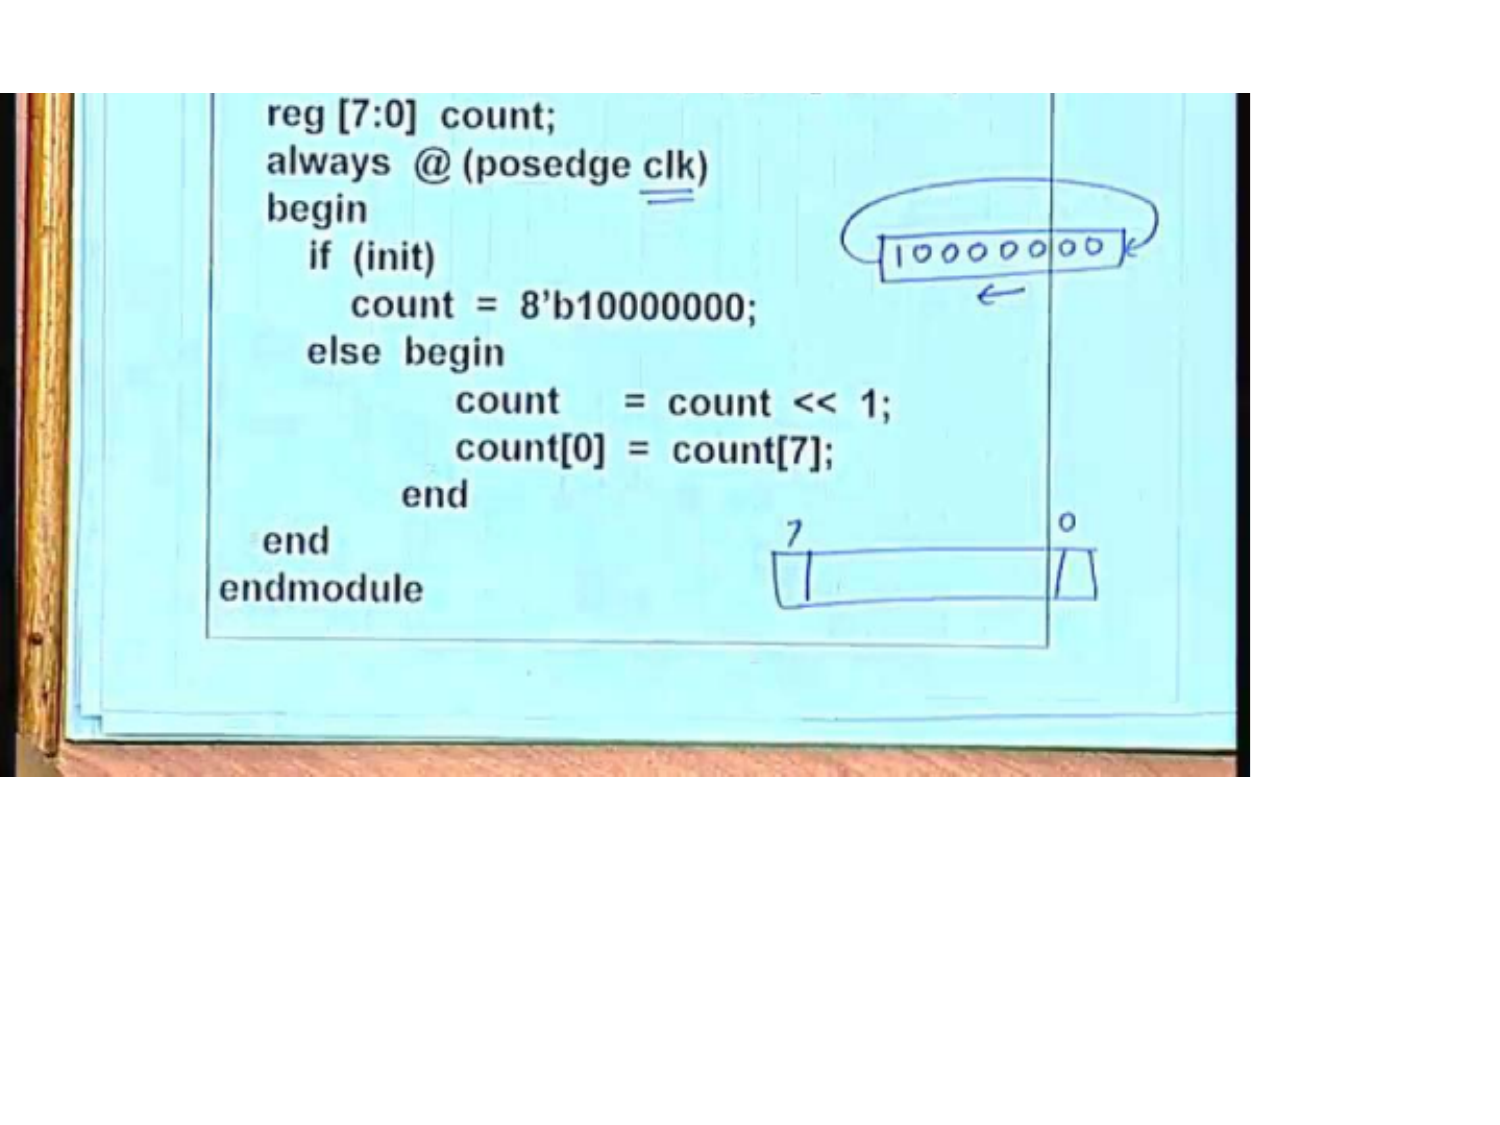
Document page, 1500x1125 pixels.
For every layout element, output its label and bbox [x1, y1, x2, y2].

picture [0, 93, 1250, 777]
